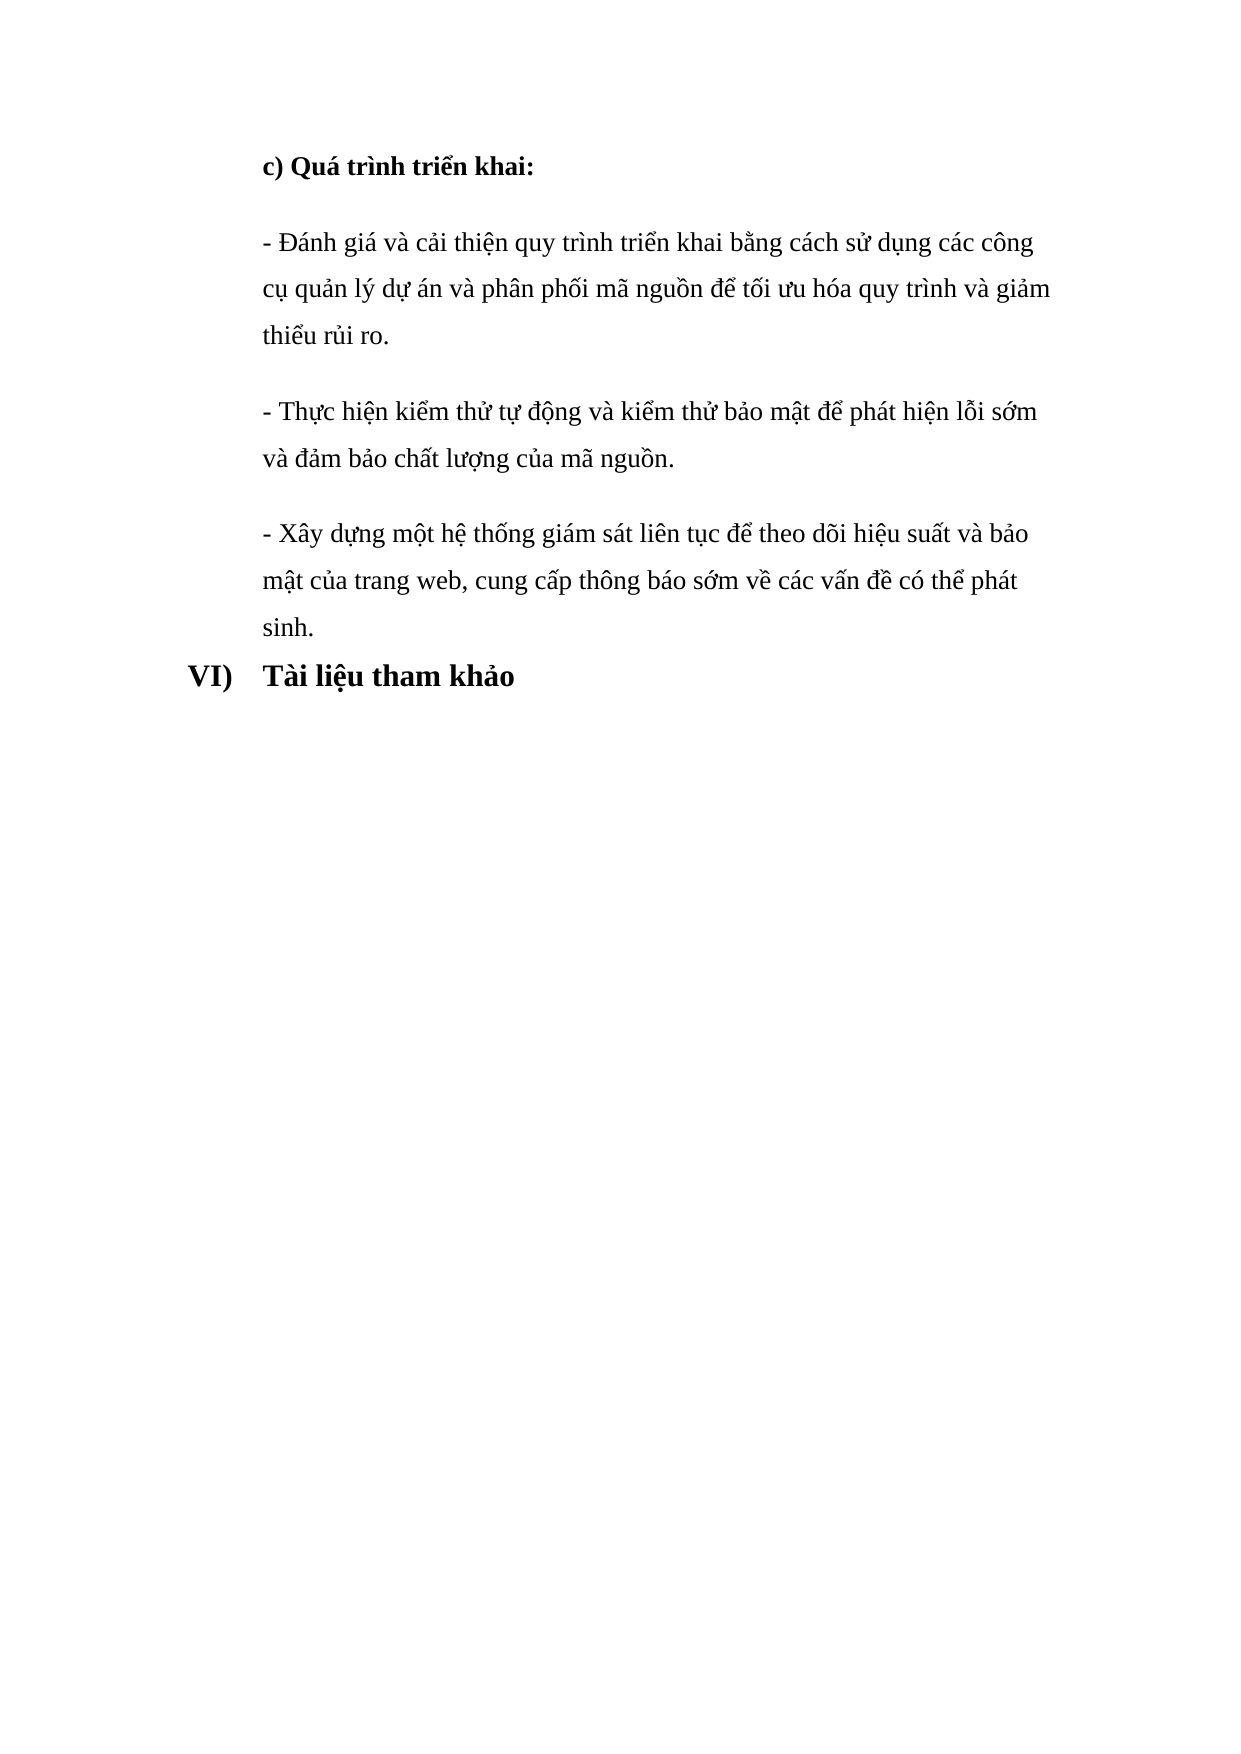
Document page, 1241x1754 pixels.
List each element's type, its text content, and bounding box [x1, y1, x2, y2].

text c) Quá trình triển khai: [262, 150, 1053, 181]
text - Xây dựng một hệ thống giám sát liên tục để theo dõi hiệu suất và bảo mật của trang web, cung cấp thông báo sớm về các vấn đề có thể phát sinh. [262, 517, 1053, 642]
list Tài liệu tham khảo [187, 657, 1053, 693]
text - Thực hiện kiểm thử tự động và kiểm thử bảo mật để phát hiện lỗi sớm và đảm bảo chất lượng của mã nguồn. [262, 395, 1053, 473]
text - Đánh giá và cải thiện quy trình triển khai bằng cách sử dụng các công cụ quản lý dự án và phân phối mã nguồn để tối ưu hóa quy trình và giảm thiểu rủi ro. [262, 226, 1053, 350]
